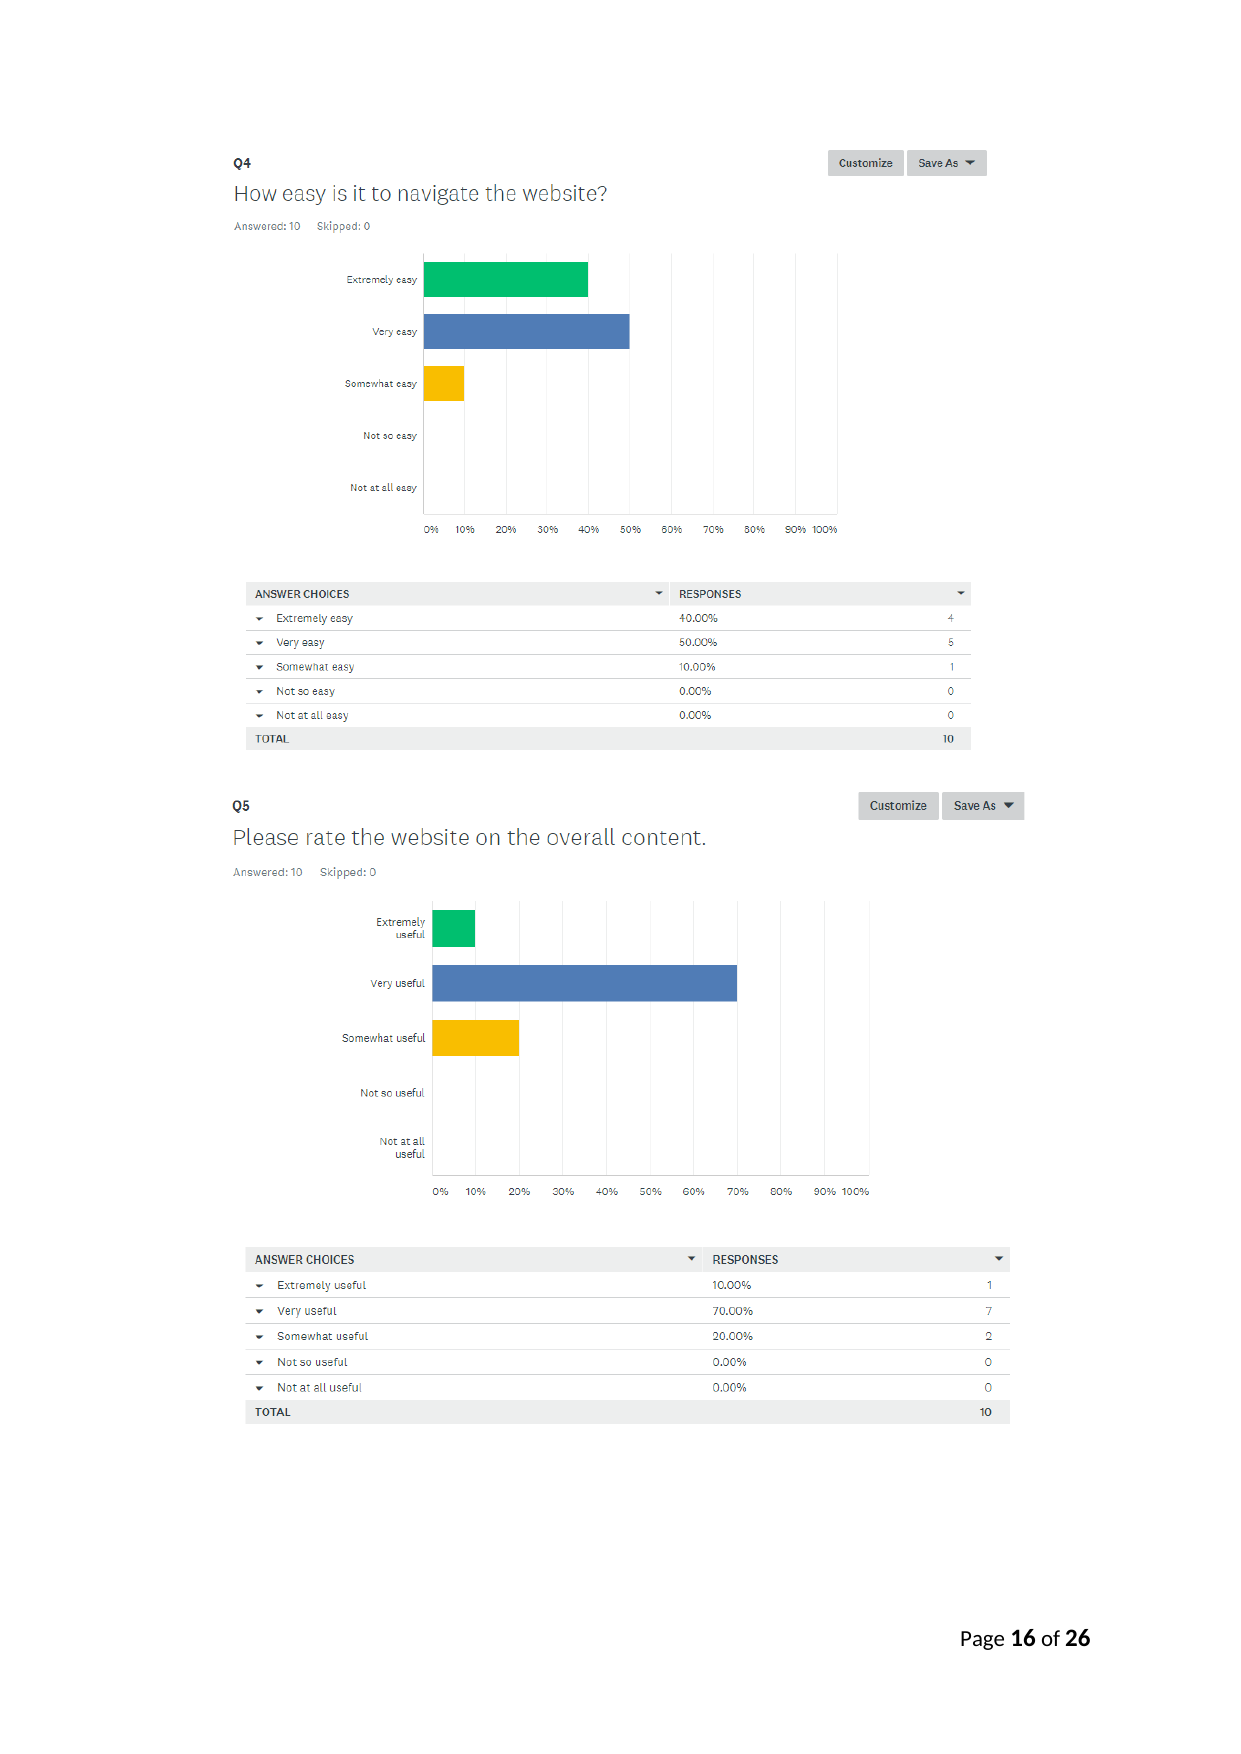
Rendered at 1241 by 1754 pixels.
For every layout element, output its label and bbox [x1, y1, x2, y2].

picture [225, 790, 1025, 1434]
picture [225, 150, 990, 762]
